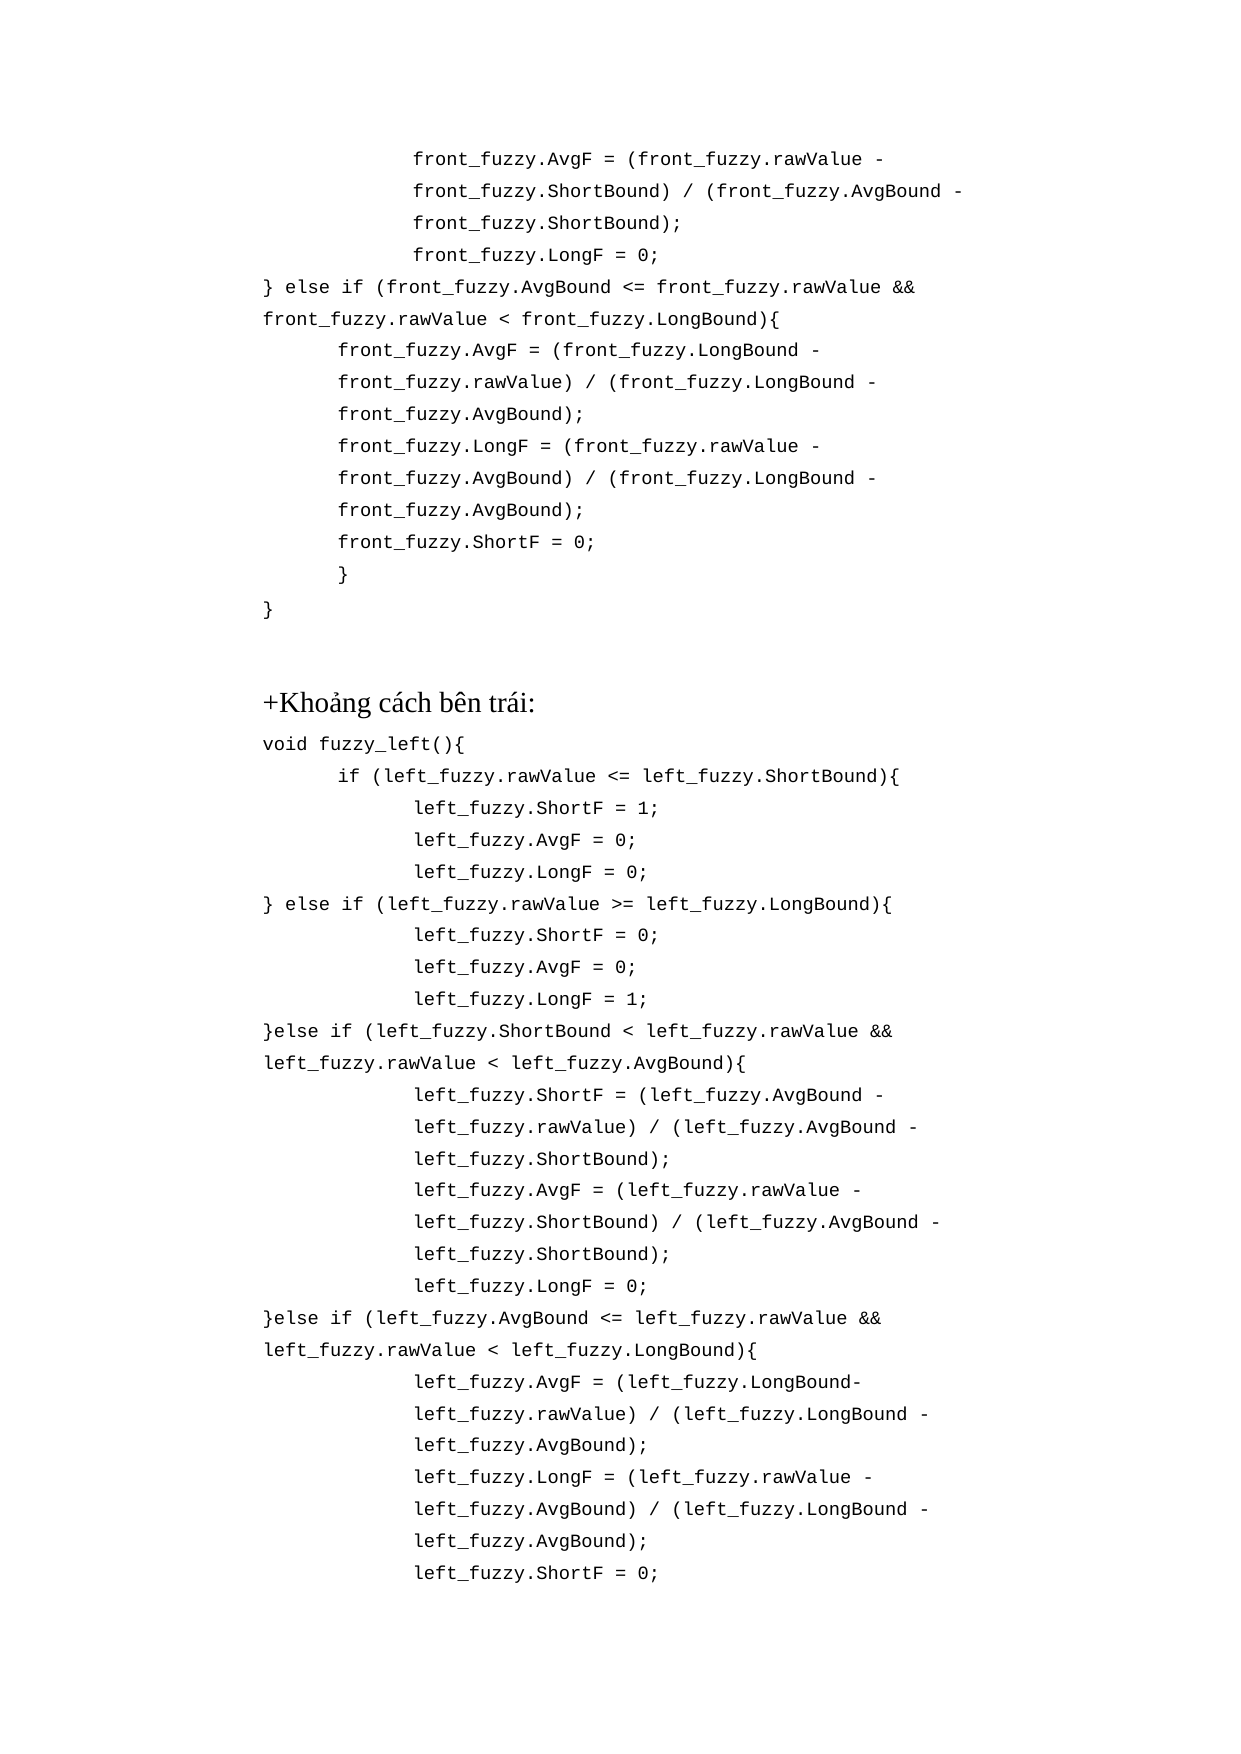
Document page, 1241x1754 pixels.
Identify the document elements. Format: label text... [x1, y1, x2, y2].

list left_fuzzy.AvgF = (left_fuzzy.LongBound- left_fuzzy.rawValue) / (left_fuzzy.LongBound - left_fuzzy.AvgBound); [412, 1372, 1053, 1457]
list front_fuzzy.LongF = 0; [412, 246, 1053, 267]
list left_fuzzy.LongF = (left_fuzzy.rawValue - left_fuzzy.AvgBound) / (left_fuzzy.LongBound - left_fuzzy.AvgBound); [412, 1468, 1053, 1553]
list void fuzzy_left(){ [262, 735, 1053, 756]
list left_fuzzy.LongF = 1; [412, 990, 1053, 1011]
list left_fuzzy.AvgF = 0; [412, 831, 1053, 852]
list left_fuzzy.LongF = 0; [412, 1277, 1053, 1298]
list left_fuzzy.ShortF = 0; [412, 926, 1053, 947]
list left_fuzzy.AvgF = 0; [412, 958, 1053, 979]
list left_fuzzy.ShortF = 0; [412, 1564, 1053, 1585]
list left_fuzzy.ShortF = (left_fuzzy.AvgBound - left_fuzzy.rawValue) / (left_fuzzy.AvgBound - left_fuzzy.ShortBound); [412, 1086, 1053, 1171]
list +Khoảng cách bên trái: [262, 685, 1053, 718]
list }else if (left_fuzzy.AvgBound <= left_fuzzy.rawValue && left_fuzzy.rawValue < left_fuzzy.LongBound){ [262, 1309, 1053, 1362]
list front_fuzzy.LongF = (front_fuzzy.rawValue - front_fuzzy.AvgBound) / (front_fuzzy.LongBound - front_fuzzy.AvgBound); [337, 437, 1053, 522]
list } else if (left_fuzzy.rawValue >= left_fuzzy.LongBound){ [262, 894, 1053, 916]
list front_fuzzy.ShortF = 0; [337, 532, 1053, 554]
text } [187, 599, 1053, 621]
list front_fuzzy.AvgF = (front_fuzzy.rawValue - front_fuzzy.ShortBound) / (front_fuzzy.AvgBound - front_fuzzy.ShortBound); [412, 150, 1053, 235]
list } else if (front_fuzzy.AvgBound <= front_fuzzy.rawValue && front_fuzzy.rawValue < front_fuzzy.LongBound){ [262, 277, 1053, 331]
list } [262, 564, 1053, 586]
list if (left_fuzzy.rawValue <= left_fuzzy.ShortBound){ [262, 767, 1053, 788]
list left_fuzzy.AvgF = (left_fuzzy.rawValue - left_fuzzy.ShortBound) / (left_fuzzy.AvgBound - left_fuzzy.ShortBound); [412, 1181, 1053, 1266]
list front_fuzzy.AvgF = (front_fuzzy.LongBound - front_fuzzy.rawValue) / (front_fuzzy.LongBound - front_fuzzy.AvgBound); [337, 341, 1053, 426]
list }else if (left_fuzzy.ShortBound < left_fuzzy.rawValue && left_fuzzy.rawValue < left_fuzzy.AvgBound){ [262, 1022, 1053, 1075]
list left_fuzzy.LongF = 0; [412, 862, 1053, 884]
list left_fuzzy.ShortF = 1; [412, 799, 1053, 820]
